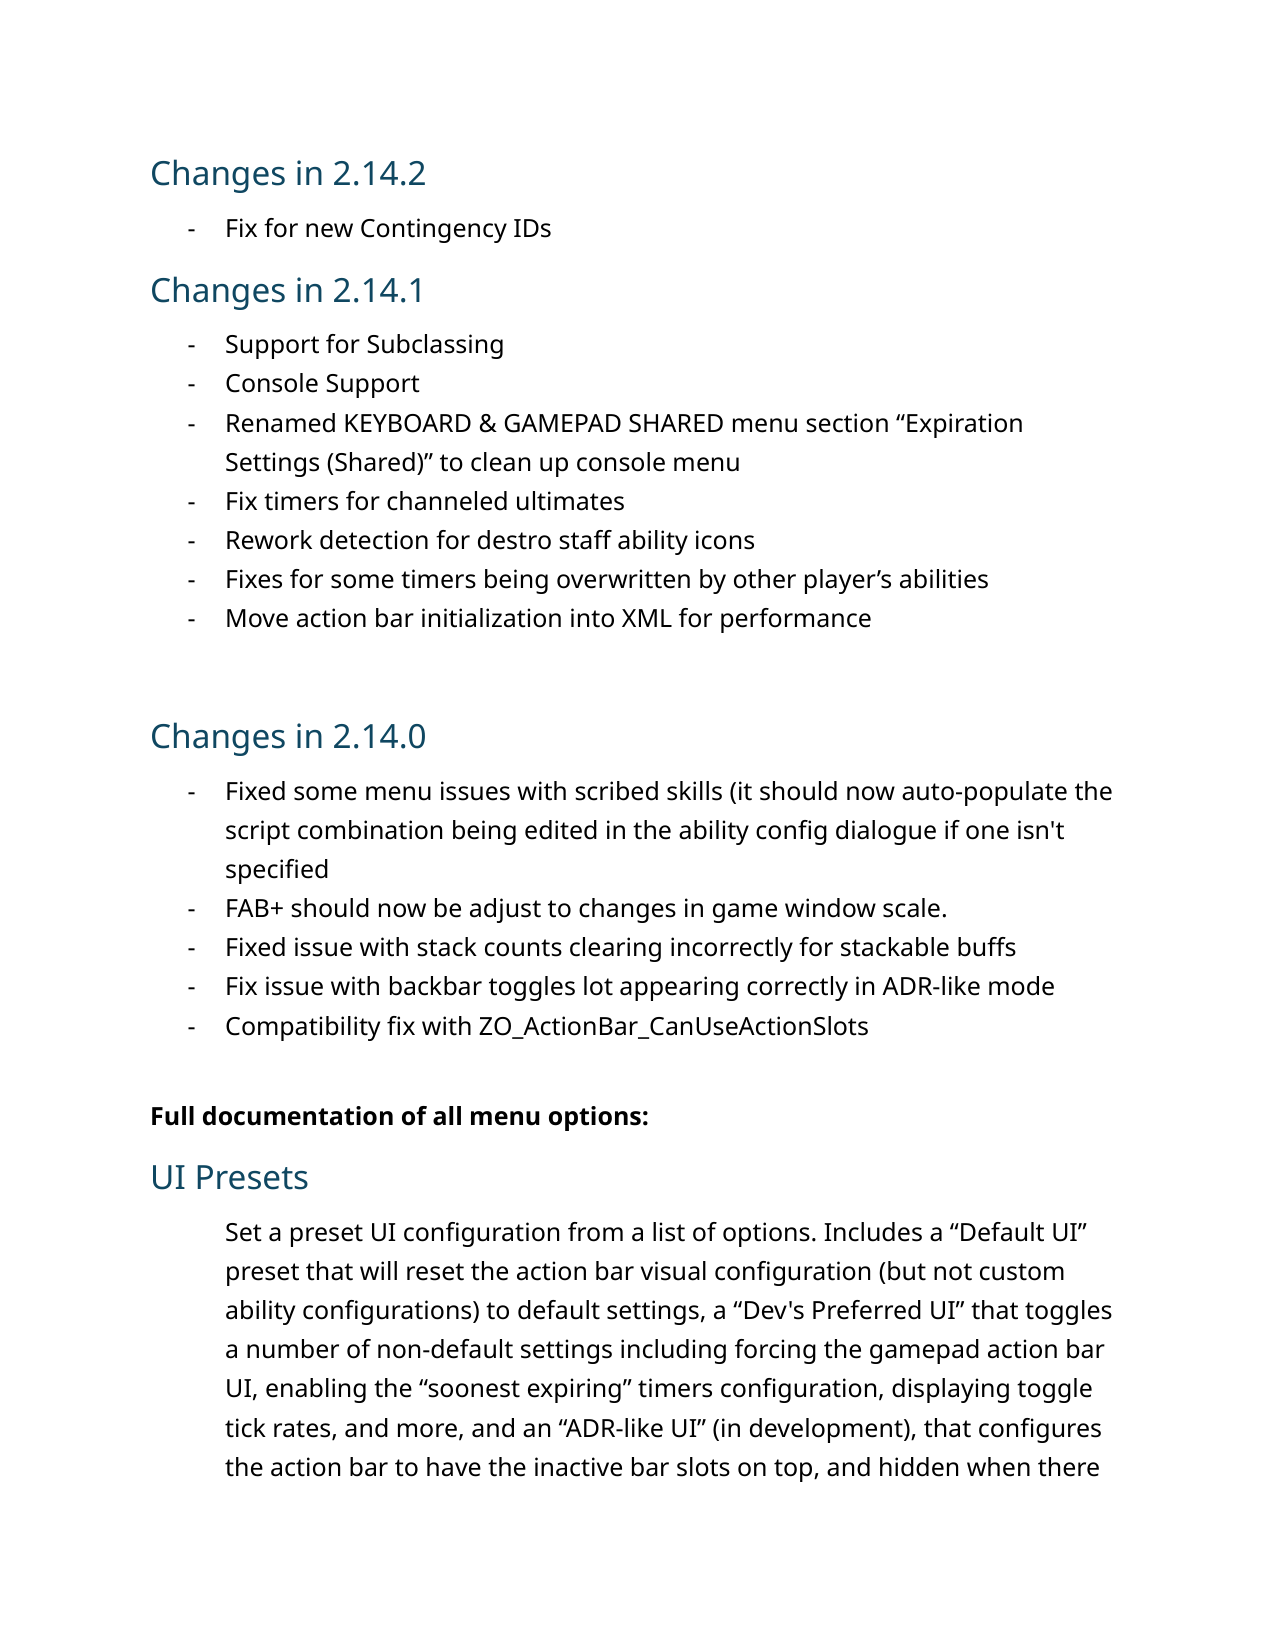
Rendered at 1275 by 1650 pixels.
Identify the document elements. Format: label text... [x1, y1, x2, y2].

list Fixed some menu issues with scribed skills (it should now auto-populate the script combination being edited in the ability config dialogue if one isn't specified [187, 773, 1125, 886]
list Fixed issue with stack counts clearing incorrectly for stackable buffs [187, 930, 1125, 964]
list Fix issue with backbar toggles lot appearing correctly in ADR-like mode [187, 969, 1125, 1003]
subtitle UI Presets [150, 1154, 1125, 1199]
list Renamed KEYBOARD & GAMEPAD SHARED menu section “Expiration Settings (Shared)” to clean up console menu [187, 405, 1125, 478]
list Fixes for some timers being overwritten by other player’s abilities [187, 562, 1125, 596]
list Fix timers for channeled ultimates [187, 483, 1125, 518]
list Fix for new Contingency IDs [187, 211, 1125, 244]
list FAB+ should now be adjust to changes in game window scale. [187, 891, 1125, 925]
list Support for Subclassing [187, 327, 1125, 361]
text Full documentation of all menu options: [150, 1098, 1125, 1132]
subtitle Changes in 2.14.0 [150, 713, 1125, 758]
subtitle Changes in 2.14.2 [150, 150, 1125, 195]
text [225, 1214, 1125, 1483]
subtitle Changes in 2.14.1 [150, 266, 1125, 312]
list Compatibility fix with ZO_ActionBar_CanUseActionSlots [187, 1008, 1125, 1042]
list Move action bar initialization into XML for performance [187, 601, 1125, 635]
list Console Support [187, 366, 1125, 400]
list Rework detection for destro staff ability icons [187, 523, 1125, 557]
